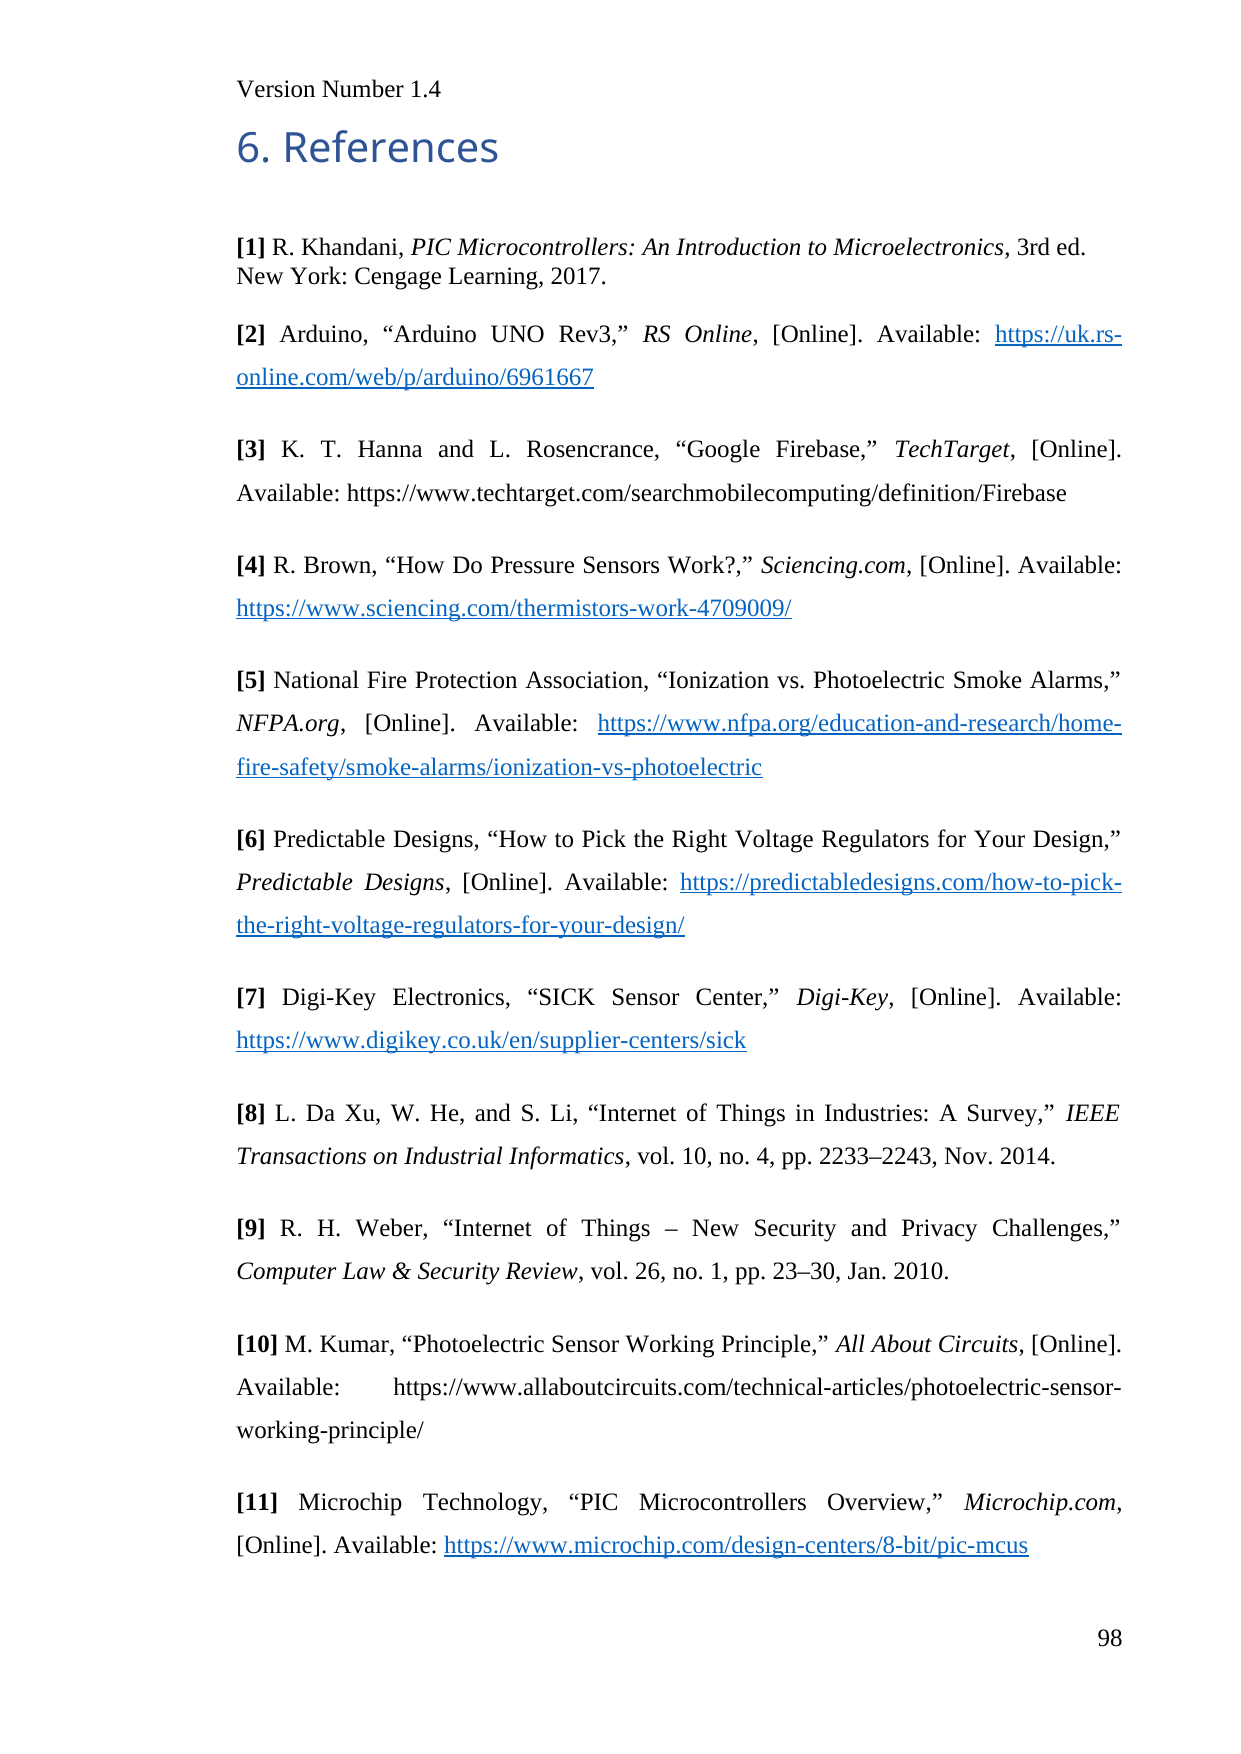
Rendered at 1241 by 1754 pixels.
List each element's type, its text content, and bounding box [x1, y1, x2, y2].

text [4] R. Brown, “How Do Pressure Sensors Work?,” Sciencing.com, [Online]. Available: https://www.sciencing.com/thermistors-work-4709009/ [236, 550, 1122, 622]
text [1] R. Khandani, PIC Microcontrollers: An Introduction to Microelectronics, 3rd ed. New York: Cengage Learning, 2017. [236, 232, 1122, 290]
text [3] K. T. Hanna and L. Rosencrance, “Google Firebase,” TechTarget, [Online]. Available: https://www.techtarget.com/searchmobilecomputing/definition/Firebase [236, 434, 1122, 506]
text [6] Predictable Designs, “How to Pick the Right Voltage Regulators for Your Design,” Predictable Designs, [Online]. Available: https://predictabledesigns.com/how-to-pick-the-right-voltage-regulators-for-your-design/ [236, 824, 1122, 939]
text [9] R. H. Weber, “Internet of Things – New Security and Privacy Challenges,” Computer Law & Security Review, vol. 26, no. 1, pp. 23–30, Jan. 2010. [236, 1213, 1122, 1285]
subtitle 6. References [236, 118, 1122, 175]
text [5] National Fire Protection Association, “Ionization vs. Photoelectric Smoke Alarms,” NFPA.org, [Online]. Available: https://www.nfpa.org/education-and-research/home-fire-safety/smoke-alarms/ionization-vs-photoelectric [236, 665, 1122, 780]
text [8] L. Da Xu, W. He, and S. Li, “Internet of Things in Industries: A Survey,” IEEE Transactions on Industrial Informatics, vol. 10, no. 4, pp. 2233–2243, Nov. 2014. [236, 1098, 1122, 1170]
text [10] M. Kumar, “Photoelectric Sensor Working Principle,” All About Circuits, [Online]. Available: https://www.allaboutcircuits.com/technical-articles/photoelectric-sensor-working-principle/ [236, 1329, 1122, 1444]
text [7] Digi-Key Electronics, “SICK Sensor Center,” Digi-Key, [Online]. Available: https://www.digikey.co.uk/en/supplier-centers/sick [236, 982, 1122, 1054]
text [11] Microchip Technology, “PIC Microcontrollers Overview,” Microchip.com, [Online]. Available: https://www.microchip.com/design-centers/8-bit/pic-mcus [236, 1487, 1122, 1559]
text [2] Arduino, “Arduino UNO Rev3,” RS Online, [Online]. Available: https://uk.rs-online.com/web/p/arduino/6961667 [236, 319, 1122, 391]
